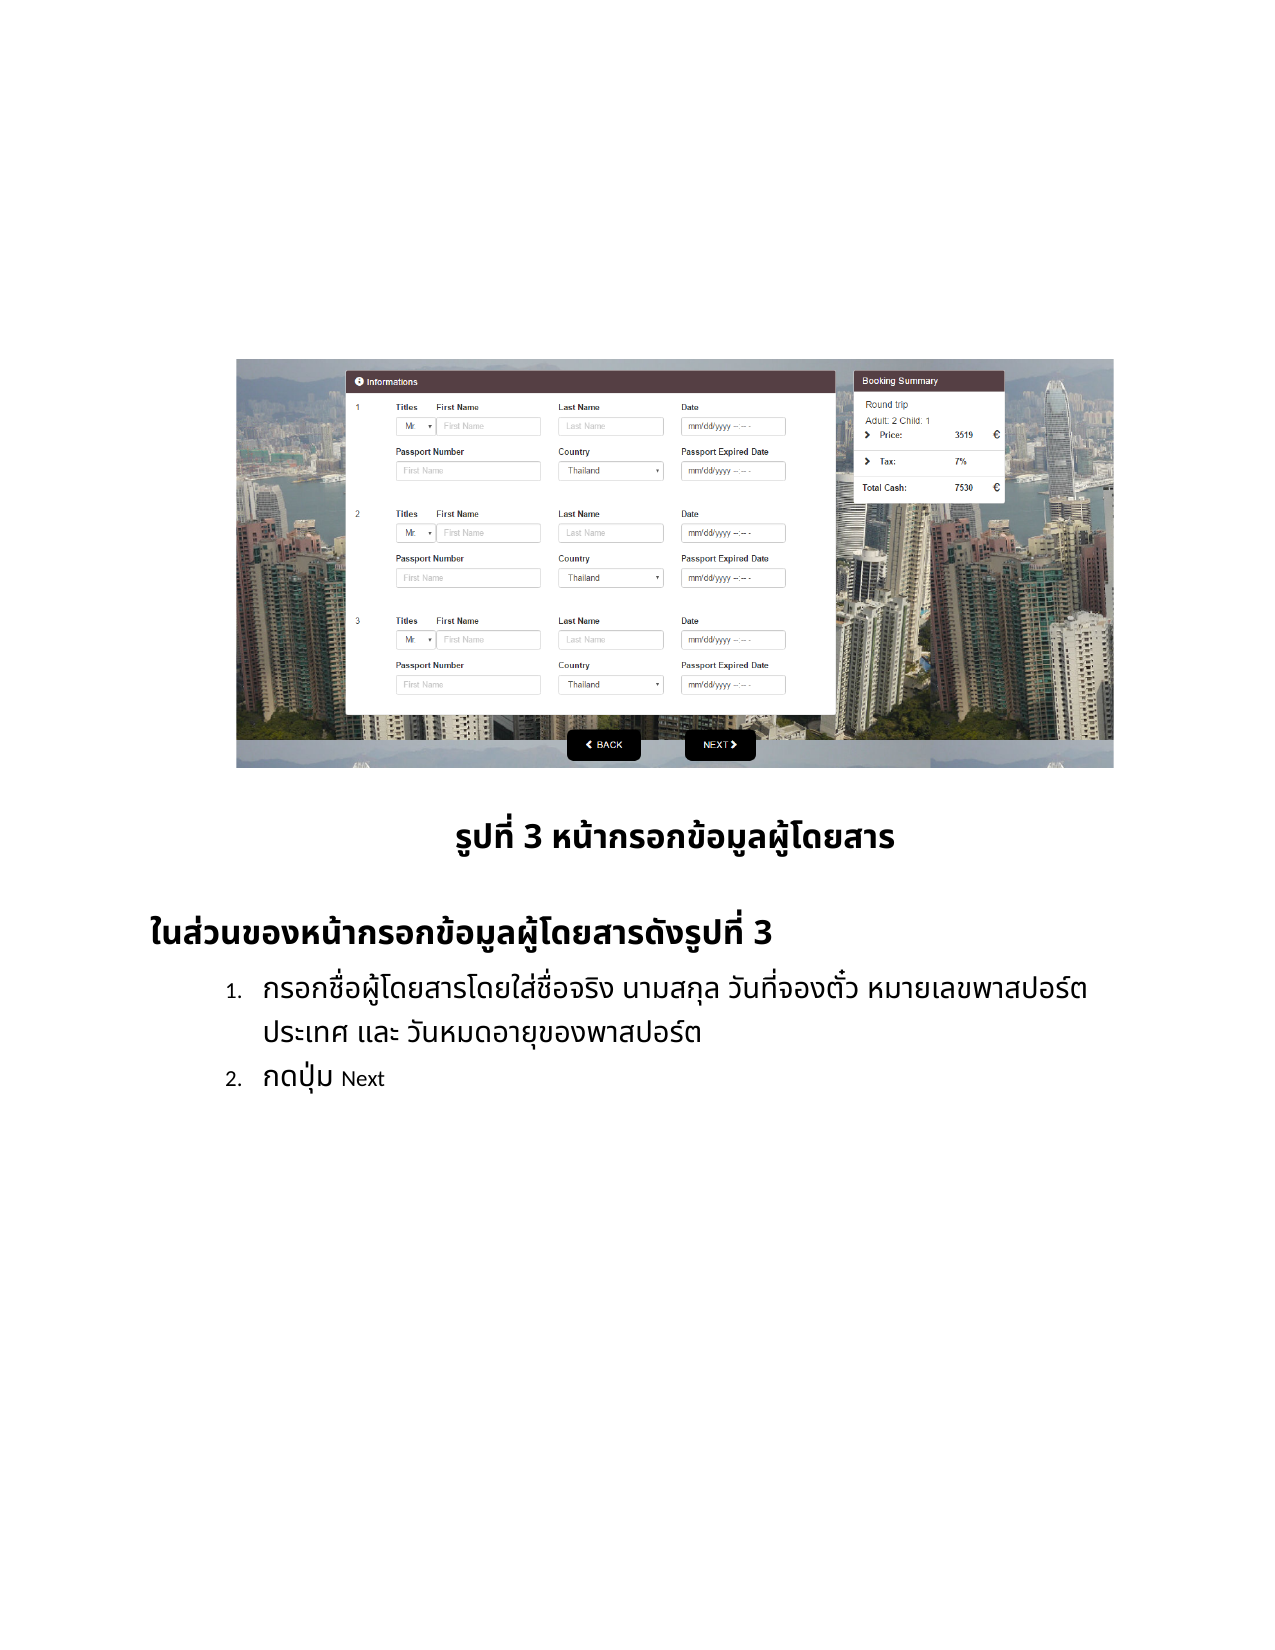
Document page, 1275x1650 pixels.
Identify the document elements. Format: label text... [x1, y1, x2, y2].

picture [236, 359, 1114, 768]
list รูปที่ 3 หน้ากรอกข้อมูลผู้โดยสาร [225, 813, 1125, 863]
list กดปุ่ม Next [225, 1055, 1125, 1099]
list กรอกชื่อผู้โดยสารโดยใส่ชื่อจริง นามสกุล วันที่จองตั๋ว หมายเลขพาสปอร์ต ประเทศ และ วันหมดอายุของพาสปอร์ต [225, 967, 1125, 1055]
text ในส่วนของหน้ากรอกข้อมูลผู้โดยสารดังรูปที่ 3 [150, 909, 1125, 959]
